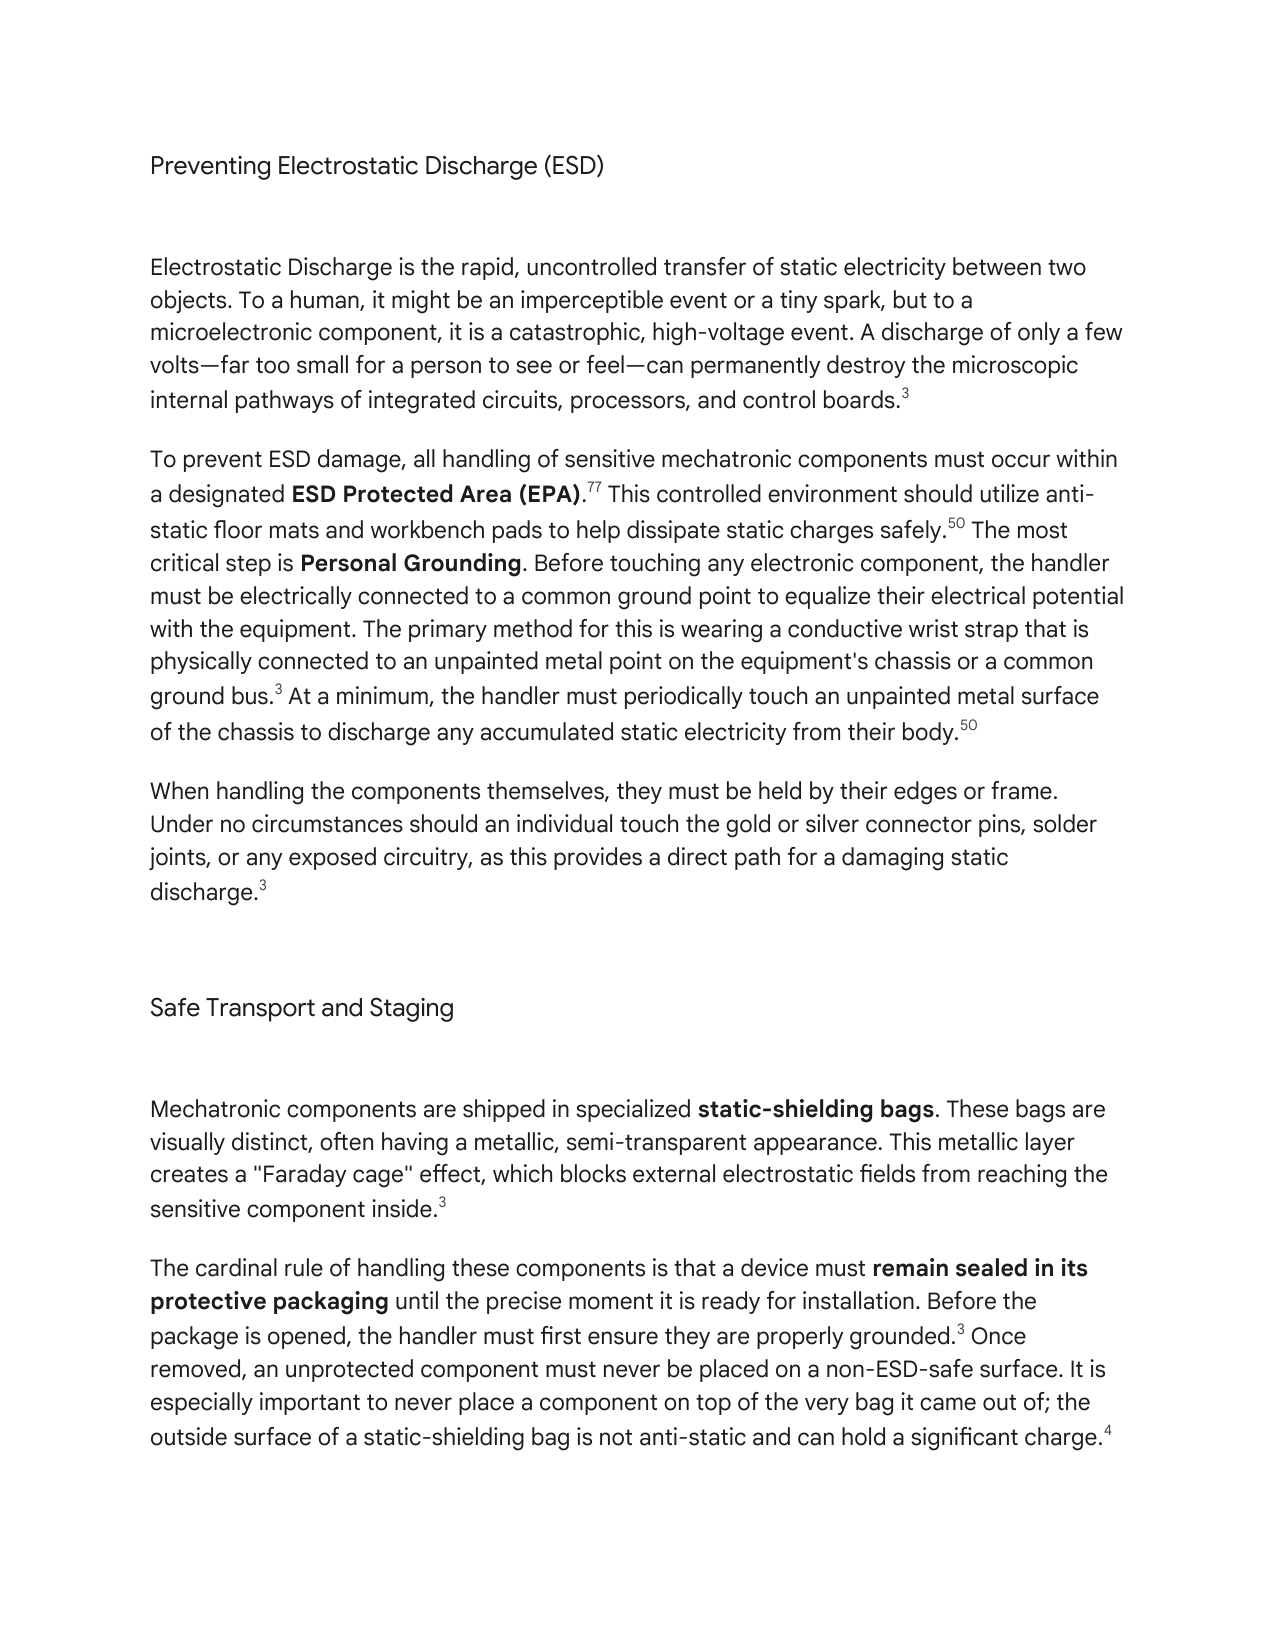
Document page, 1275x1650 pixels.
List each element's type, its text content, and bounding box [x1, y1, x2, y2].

subtitle Preventing Electrostatic Discharge (ESD) [150, 150, 1125, 181]
text When handling the components themselves, they must be held by their edges or frame. Under no circumstances should an individual touch the gold or silver connector pins, solder joints, or any exposed circuitry, as this provides a direct path for a damaging static discharge.3 [150, 777, 1125, 907]
text Electrostatic Discharge is the rapid, uncontrolled transfer of static electricity between two objects. To a human, it might be an imperceptible event or a tiny spark, but to a microelectronic component, it is a catastrophic, high-voltage event. A discharge of only a few volts—far too small for a person to see or feel—can permanently destroy the microscopic internal pathways of integrated circuits, processors, and control boards.3 [150, 253, 1125, 416]
text To prevent ESD damage, all handling of sensitive mechatronic components must occur within a designated ESD Protected Area (EPA).77 This controlled environment should utilize anti-static floor mats and workbench pads to help dissipate static charges safely.50 The most critical step is Personal Grounding. Before touching any electronic component, the handler must be electrically connected to a common ground point to equalize their electrical potential with the equipment. The primary method for this is wearing a conductive wrist strap that is physically connected to an unpainted metal point on the equipment's chassis or a common ground bus.3 At a minimum, the handler must periodically touch an unpainted metal surface of the chassis to discharge any accumulated static electricity from their body.50 [150, 445, 1125, 748]
text Mechatronic components are shipped in specialized static-shielding bags. These bags are visually distinct, often having a metallic, semi-transparent appearance. This metallic layer creates a "Faraday cage" effect, which blocks external electrostatic fields from reaching the sensitive component inside.3 [150, 1095, 1125, 1225]
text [150, 1254, 1125, 1453]
subtitle Safe Transport and Staging [150, 992, 1125, 1023]
